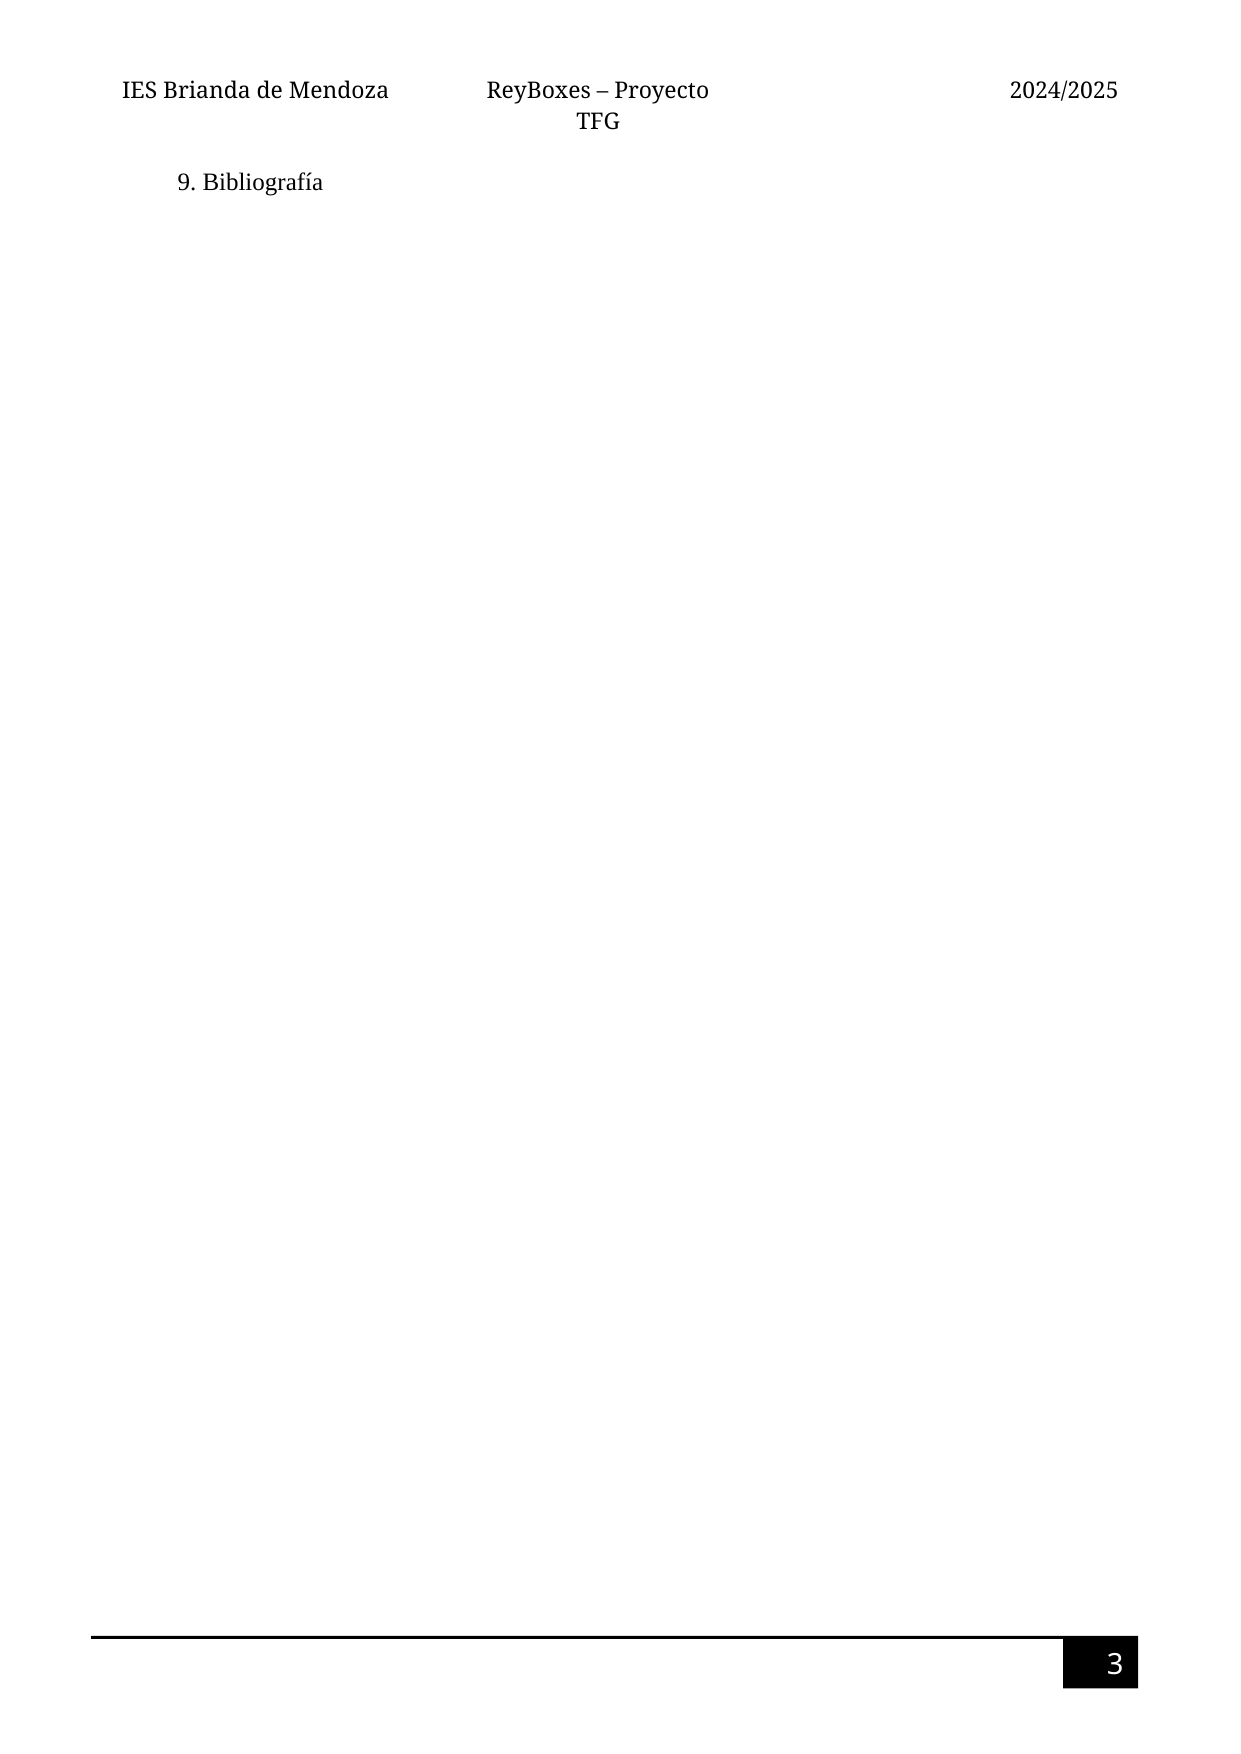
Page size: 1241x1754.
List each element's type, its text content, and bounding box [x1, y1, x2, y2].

text 9. Bibliografía [177, 167, 1063, 196]
